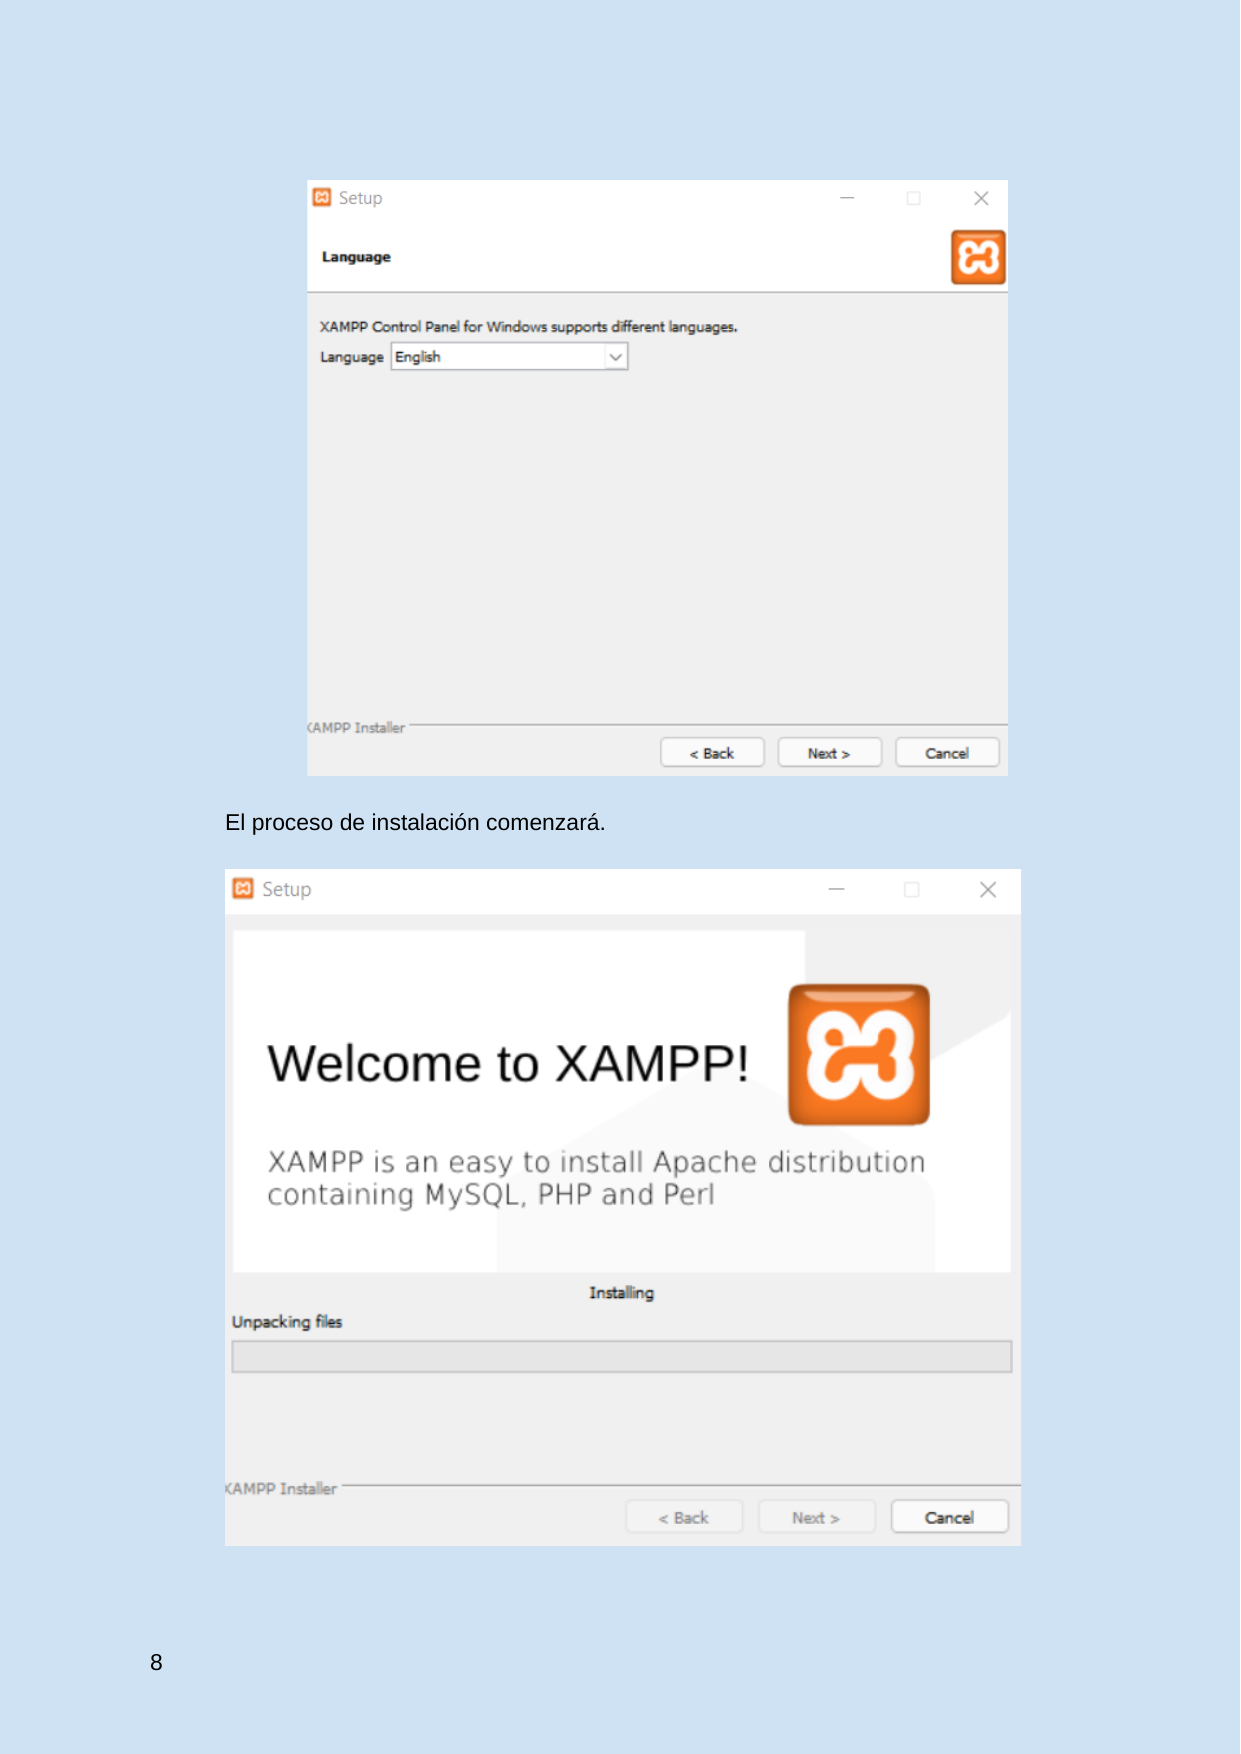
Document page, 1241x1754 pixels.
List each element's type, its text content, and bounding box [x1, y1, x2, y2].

picture [225, 869, 1022, 1546]
picture [307, 180, 1008, 776]
text El proceso de instalación comenzará. [225, 809, 1090, 836]
